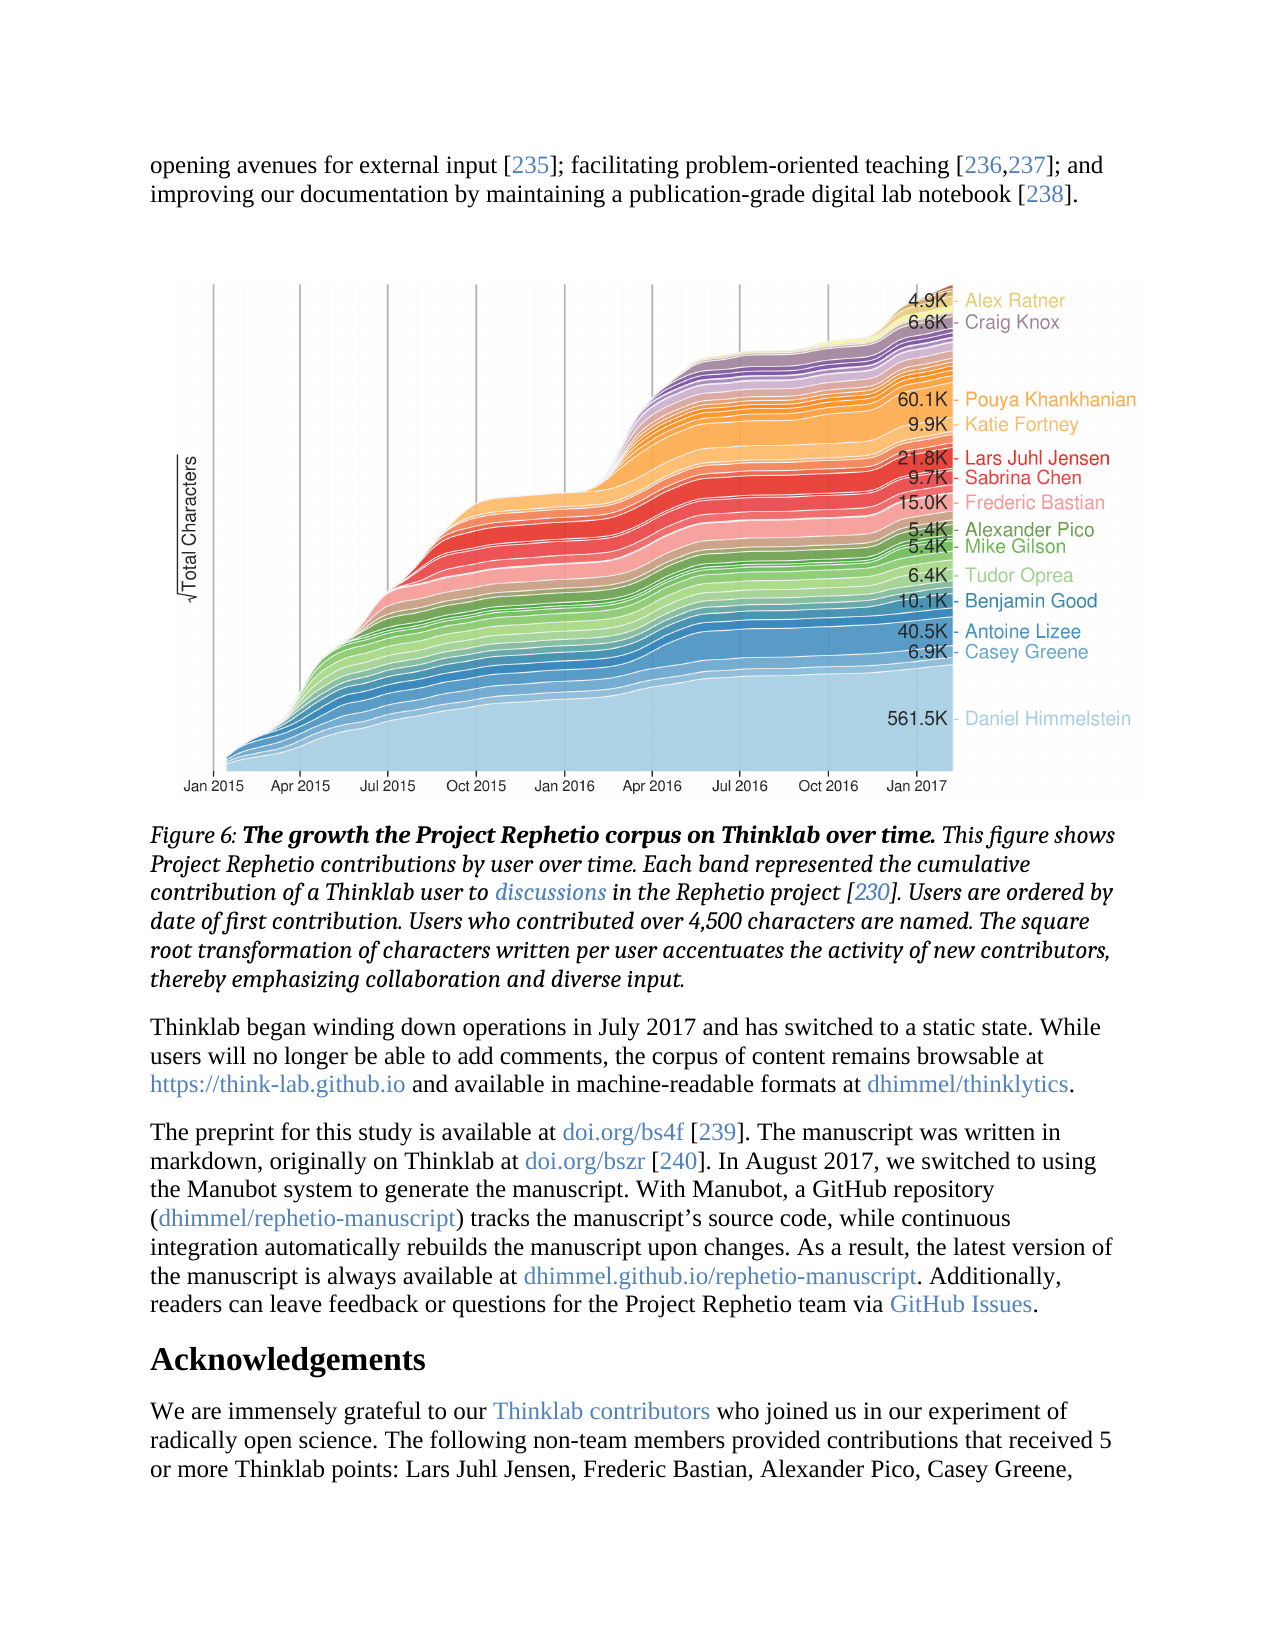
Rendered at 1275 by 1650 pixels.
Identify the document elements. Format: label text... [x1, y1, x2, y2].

text Figure 6: The growth the Project Rephetio corpus on Thinklab over time. This figure shows Project Rephetio contributions by user over time. Each band represented the cumulative contribution of a Thinklab user to discussions in the Rephetio project [230]. Users are ordered by date of first contribution. Users who contributed over 4,500 characters are named. The square root transformation of characters written per user accentuates the activity of new contributors, thereby emphasizing collaboration and diverse input. [150, 821, 1125, 993]
text The preprint for this study is available at doi.org/bs4f [239]. The manuscript was written in markdown, originally on Thinklab at doi.org/bszr [240]. In August 2017, we switched to using the Manubot system to generate the manuscript. With Manubot, a GitHub repository (dhimmel/rephetio-manuscript) tracks the manuscript’s source code, while continuous integration automatically rebuilds the manuscript upon changes. As a result, the latest version of the manuscript is always available at dhimmel.github.io/rephetio-manuscript. Additionally, readers can leave feedback or questions for the Project Rephetio team via GitHub Issues. [150, 1117, 1125, 1318]
subtitle Acknowledgements [150, 1339, 1125, 1377]
text Thinklab began winding down operations in July 2017 and has switched to a static state. While users will no longer be able to add comments, the corpus of content remains browsable at https://think-lab.github.io and available in machine-readable formats at dhimmel/thinklytics. [150, 1012, 1125, 1098]
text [150, 1396, 1125, 1482]
picture [168, 275, 1144, 800]
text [150, 150, 1125, 207]
